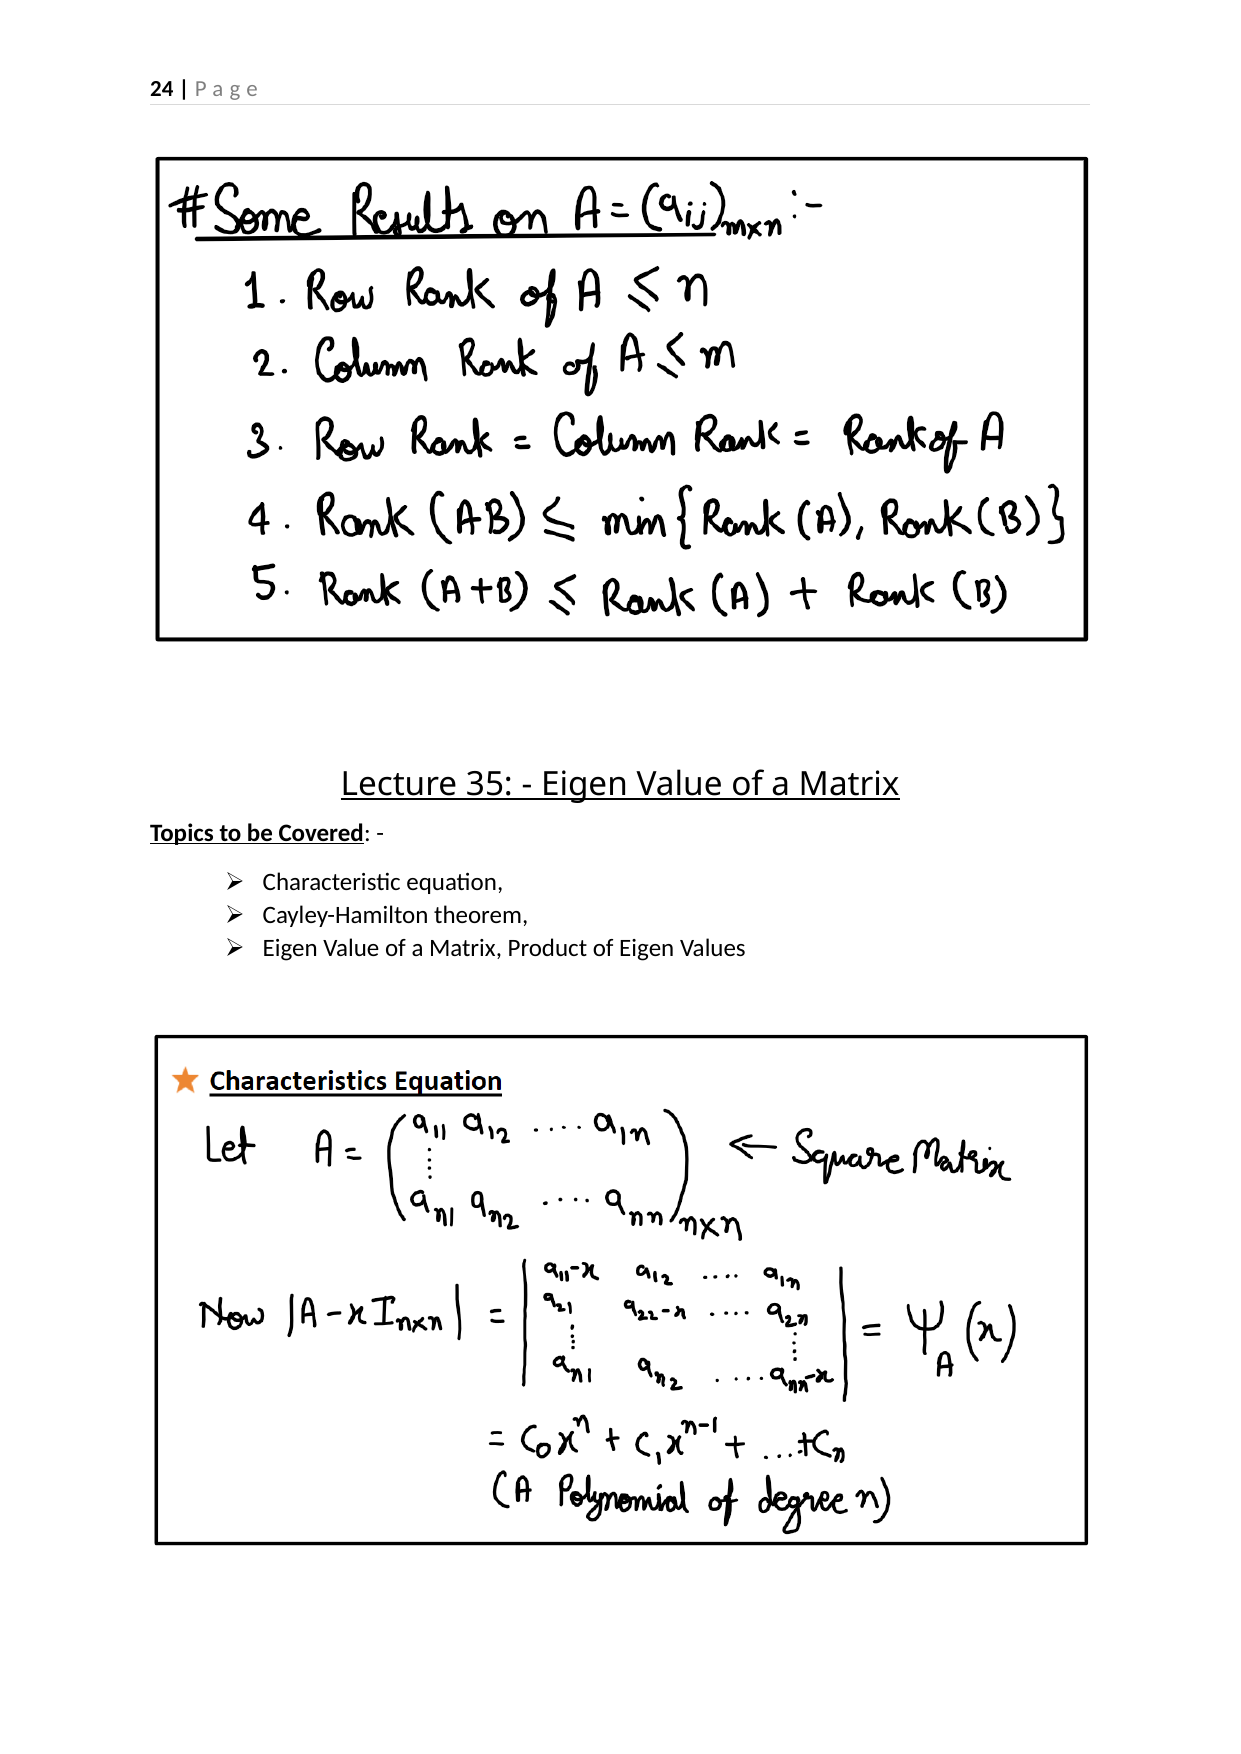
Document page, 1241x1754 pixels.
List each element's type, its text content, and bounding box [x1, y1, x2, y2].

subtitle Lecture 35: - Eigen Value of a Matrix [150, 759, 1090, 805]
list Cayley-Hamilton theorem, [225, 899, 1090, 930]
text Topics to be Covered: - [150, 817, 1090, 847]
picture [150, 150, 1091, 647]
picture [150, 1028, 1091, 1551]
list Characteristic equation, [225, 866, 1090, 897]
list Eigen Value of a Matrix, Product of Eigen Values [225, 932, 1090, 963]
